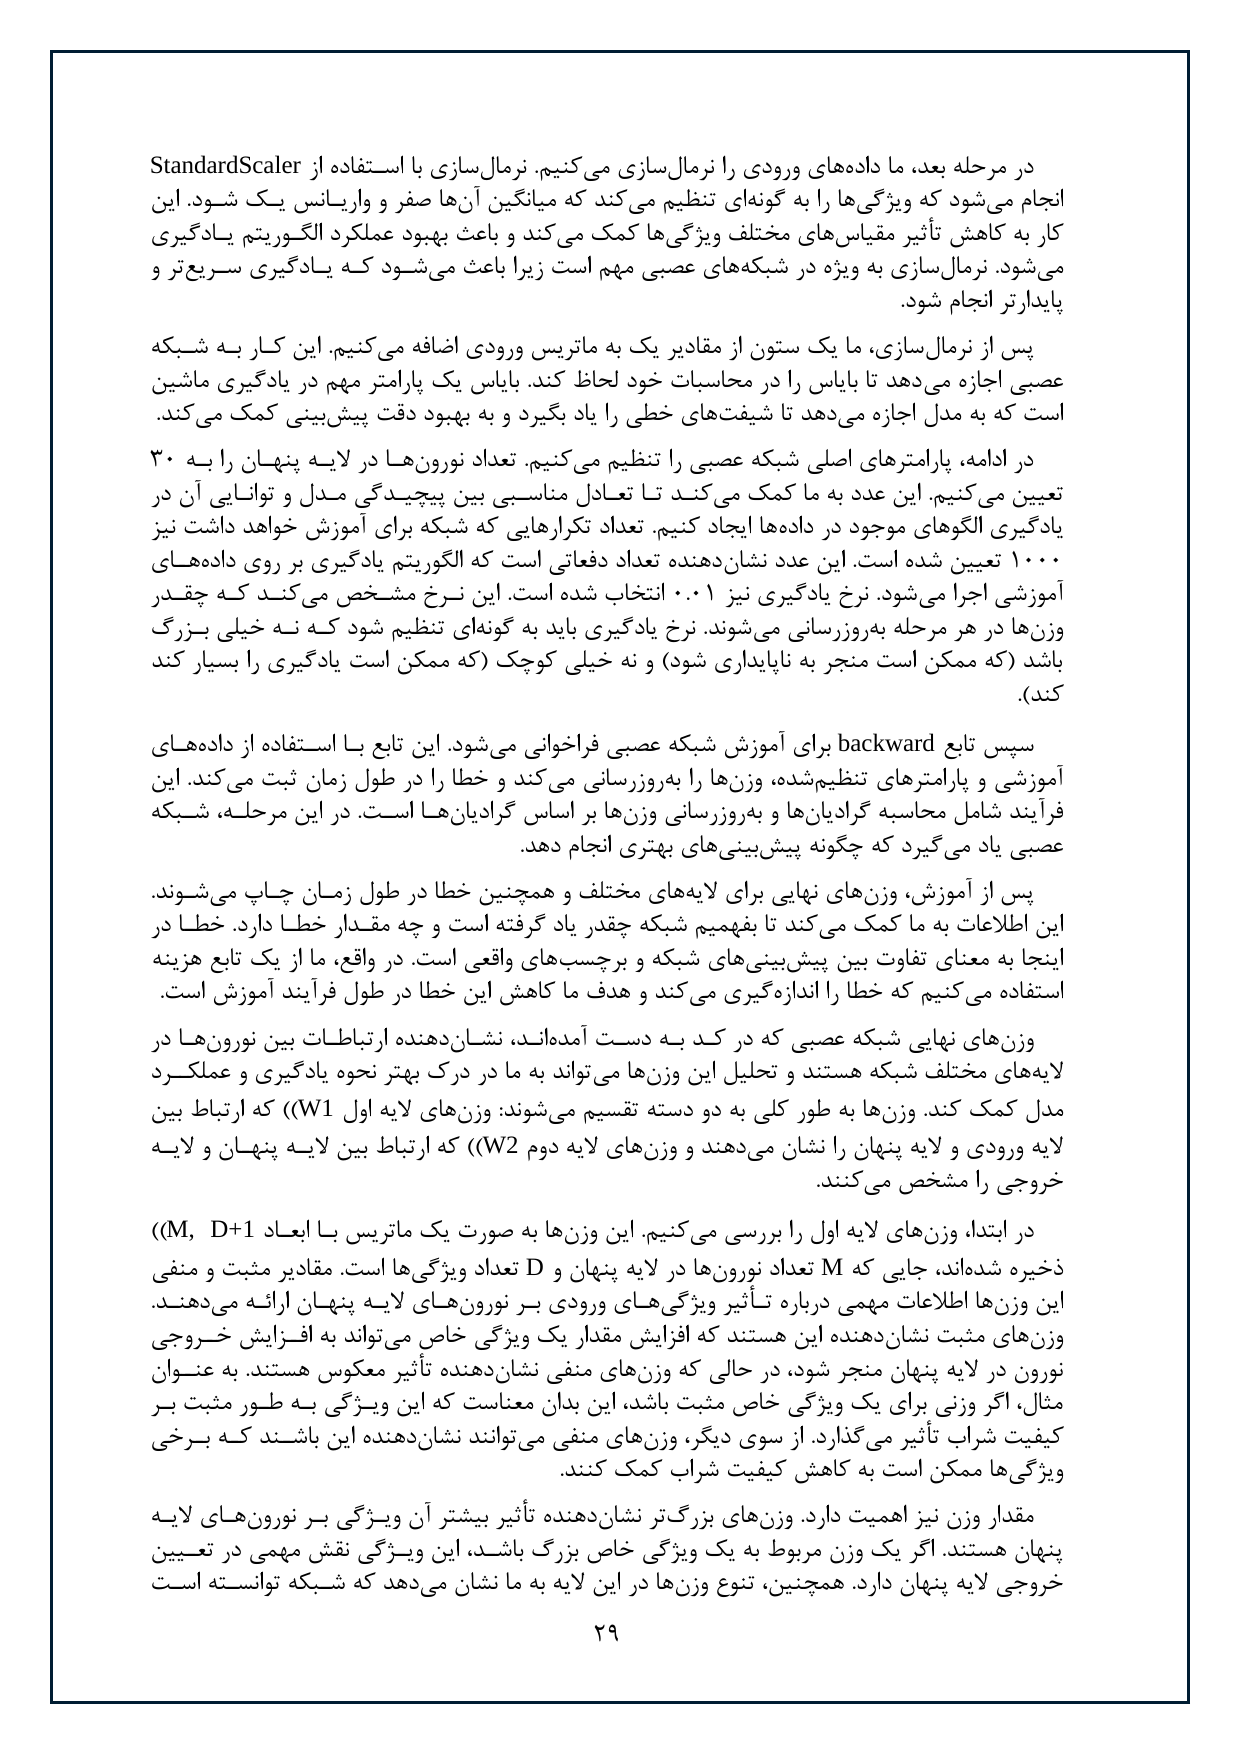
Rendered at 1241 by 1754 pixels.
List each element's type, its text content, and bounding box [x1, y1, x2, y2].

text در ابتدا، وزن‌های لایه اول را بررسی می‌کنیم. این وزن‌ها به صورت یک ماتریس با ابعاد M, D+1)) ذخیره شده‌اند، جایی که M تعداد نورون‌ها در لایه پنهان و D تعداد ویژگی‌ها است. مقادیر مثبت و منفی این وزن‌ها اطلاعات مهمی درباره تأثیر ویژگی‌های ورودی بر نورون‌های لایه پنهان ارائه می‌دهند. وزن‌های مثبت نشان‌دهنده این هستند که افزایش مقدار یک ویژگی خاص می‌تواند به افزایش خروجی نورون در لایه پنهان منجر شود، در حالی که وزن‌های منفی نشان‌دهنده تأثیر معکوس هستند. به عنوان مثال، اگر وزنی برای یک ویژگی خاص مثبت باشد، این بدان معناست که این ویژگی به طور مثبت بر کیفیت شراب تأثیر می‌گذارد. از سوی دیگر، وزن‌های منفی می‌توانند نشان‌دهنده این باشند که برخی ویژگی‌ها ممکن است به کاهش کیفیت شراب کمک کنند. [150, 1214, 1063, 1487]
text وزن‌های نهایی شبکه عصبی که در کد به دست آمده‌اند، نشان‌دهنده ارتباطات بین نورون‌ها در لایه‌های مختلف شبکه هستند و تحلیل این وزن‌ها می‌تواند به ما در درک بهتر نحوه یادگیری و عملکرد مدل کمک کند. وزن‌ها به طور کلی به دو دسته تقسیم می‌شوند: وزن‌های لایه اول W1)) که ارتباط بین لایه ورودی و لایه پنهان را نشان می‌دهند و وزن‌های لایه دوم W2)) که ارتباط بین لایه پنهان و لایه خروجی را مشخص می‌کنند. [150, 1026, 1063, 1197]
text سپس تابع backward برای آموزش شبکه عصبی فراخوانی می‌شود. این تابع با استفاده از داده‌های آموزشی و پارامترهای تنظیم‌شده، وزن‌ها را به‌روزرسانی می‌کند و خطا را در طول زمان ثبت می‌کند. این فرآیند شامل محاسبه گرادیان‌ها و به‌روزرسانی وزن‌ها بر اساس گرادیان‌ها است. در این مرحله، شبکه عصبی یاد می‌گیرد که چگونه پیش‌بینی‌های بهتری انجام دهد. [150, 728, 1063, 862]
text پس از آموزش، وزن‌های نهایی برای لایه‌های مختلف و همچنین خطا در طول زمان چاپ می‌شوند. این اطلاعات به ما کمک می‌کند تا بفهمیم شبکه چقدر یاد گرفته است و چه مقدار خطا دارد. خطا در اینجا به معنای تفاوت بین پیش‌بینی‌های شبکه و برچسب‌های واقعی است. در واقع، ما از یک تابع هزینه استفاده می‌کنیم که خطا را اندازه‌گیری می‌کند و هدف ما کاهش این خطا در طول فرآیند آموزش است. [150, 879, 1063, 1009]
text پس از نرمال‌سازی، ما یک ستون از مقادیر یک به ماتریس ورودی اضافه می‌کنیم. این کار به شبکه عصبی اجازه می‌دهد تا بایاس را در محاسبات خود لحاظ کند. بایاس یک پارامتر مهم در یادگیری ماشین است که به مدل اجازه می‌دهد تا شیفت‌های خطی را یاد بگیرد و به بهبود دقت پیش‌بینی کمک می‌کند. [150, 334, 1063, 431]
text در مرحله بعد، ما داده‌های ورودی را نرمال‌سازی می‌کنیم. نرمال‌سازی با استفاده از StandardScaler انجام می‌شود که ویژگی‌ها را به گونه‌ای تنظیم می‌کند که میانگین آن‌ها صفر و واریانس یک شود. این کار به کاهش تأثیر مقیاس‌های مختلف ویژگی‌ها کمک می‌کند و باعث بهبود عملکرد الگوریتم یادگیری می‌شود. نرمال‌سازی به ویژه در شبکه‌های عصبی مهم است زیرا باعث می‌شود که یادگیری سریع‌تر و پایدارتر انجام شود. [150, 150, 1063, 317]
text در ادامه، پارامترهای اصلی شبکه عصبی را تنظیم می‌کنیم. تعداد نورون‌ها در لایه پنهان را به 30 تعیین می‌کنیم. این عدد به ما کمک می‌کند تا تعادل مناسبی بین پیچیدگی مدل و توانایی آن در یادگیری الگوهای موجود در داده‌ها ایجاد کنیم. تعداد تکرارهایی که شبکه برای آموزش خواهد داشت نیز 1000 تعیین شده است. این عدد نشان‌دهنده تعداد دفعاتی است که الگوریتم یادگیری بر روی داده‌های آموزشی اجرا می‌شود. نرخ یادگیری نیز 0.01 انتخاب شده است. این نرخ مشخص می‌کند که چقدر وزن‌ها در هر مرحله به‌روزرسانی می‌شوند. نرخ یادگیری باید به گونه‌ای تنظیم شود که نه خیلی بزرگ باشد (که ممکن است منجر به ناپایداری شود) و نه خیلی کوچک (که ممکن است یادگیری را بسیار کند کند). [150, 447, 1063, 711]
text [150, 1503, 1063, 1600]
